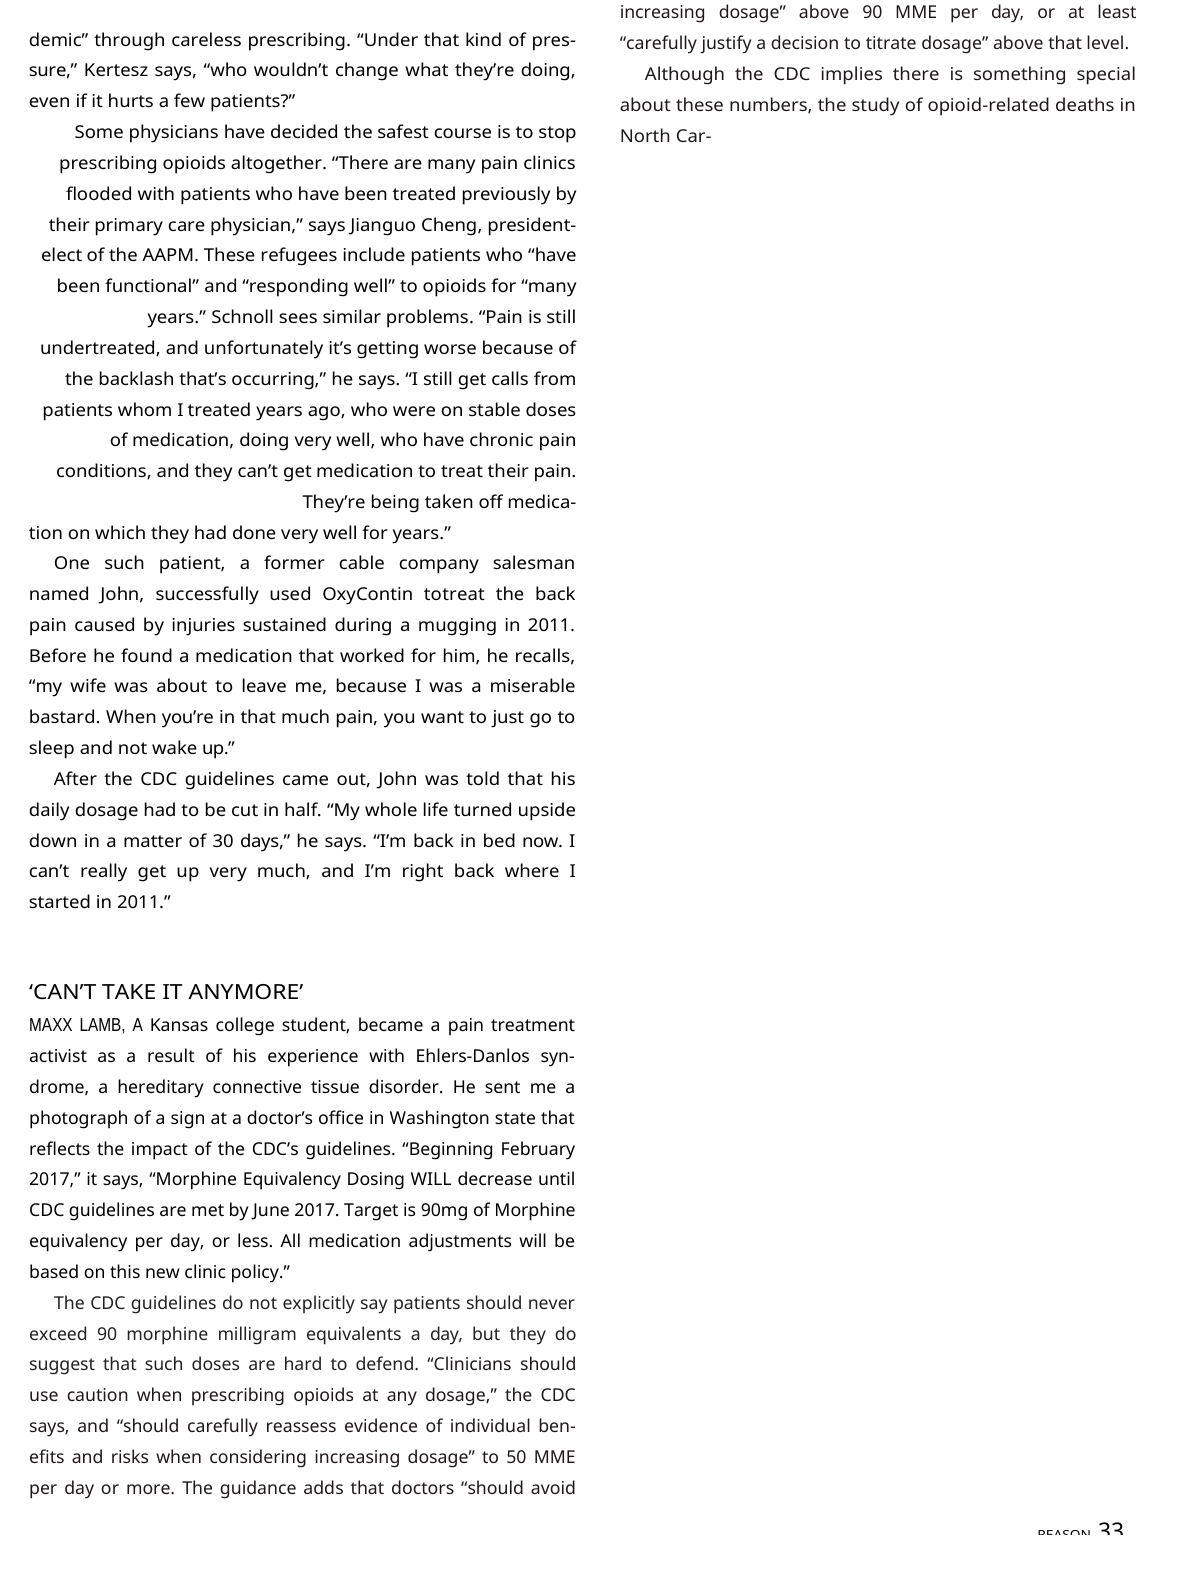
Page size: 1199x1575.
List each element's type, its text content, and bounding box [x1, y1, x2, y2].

text After the CDC guidelines came out, John was told that his daily dosage had to be cut in half. “My whole life turned upside down in a matter of 30 days,” he says. “I’m back in bed now. I can’t really get up very much, and I’m right back where I started in 2011.” [29, 766, 576, 914]
text demic” through careless prescribing. “Under that kind of pres- sure,” Kertesz says, “who wouldn’t change what they’re doing, even if it hurts a few patients?” [29, 27, 576, 113]
text One such patient, a former cable company salesman named John, successfully used OxyContin totreat the back pain caused by injuries sustained during a mugging in 2011. Before he found a medication that worked for him, he recalls, “my wife was about to leave me, because I was a miserable bastard. When you’re in that much pain, you want to just go to sleep and not wake up.” [29, 551, 576, 760]
text Some physicians have decided the safest course is to stop prescribing opioids altogether. “There are many pain clinics flooded with patients who have been treated previously by their primary care physician,” says Jianguo Cheng, president-elect of the AAPM. These refugees include patients who “have been functional” and “responding well” to opioids for “many years.” Schnoll sees similar problems. “Pain is still undertreated, and unfortunately it’s getting worse because of the backlash that’s occurring,” he says. “I still get calls from patients whom I treated years ago, who were on stable doses of medication, doing very well, who have chronic pain conditions, and they can’t get medication to treat their pain. They’re being taken off medica- [29, 119, 576, 514]
text MAXX LAMB, A Kansas college student, became a pain treatment activist as a result of his experience with Ehlers-Danlos syn- drome, a hereditary connective tissue disorder. He sent me a photograph of a sign at a doctor’s office in Washington state that reflects the impact of the CDC’s guidelines. “Beginning February 2017,” it says, “Morphine Equivalency Dosing WILL decrease until CDC guidelines are met by June 2017. Target is 90mg of Morphine equivalency per day, or less. All medication adjustments will be based on this new clinic policy.” [29, 1013, 576, 1283]
text The CDC guidelines do not explicitly say patients should never exceed 90 morphine milligram equivalents a day, but they do suggest that such doses are hard to defend. “Clinicians should use caution when prescribing opioids at any dosage,” the CDC says, and “should carefully reassess evidence of individual ben- efits and risks when considering increasing dosage” to 50 MME per day or more. The guidance adds that doctors “should avoid increasing dosage” above 90 MME per day, or at least “carefully justify a decision to titrate dosage” above that level. [29, 1290, 576, 1499]
text Although the CDC implies there is something special about these numbers, the study of opioid-related deaths in North Car- [619, 62, 1136, 147]
text tion on which they had done very well for years.” [29, 520, 587, 544]
subtitle ‘CAN’T TAKE IT ANYMORE’ [29, 977, 587, 1005]
